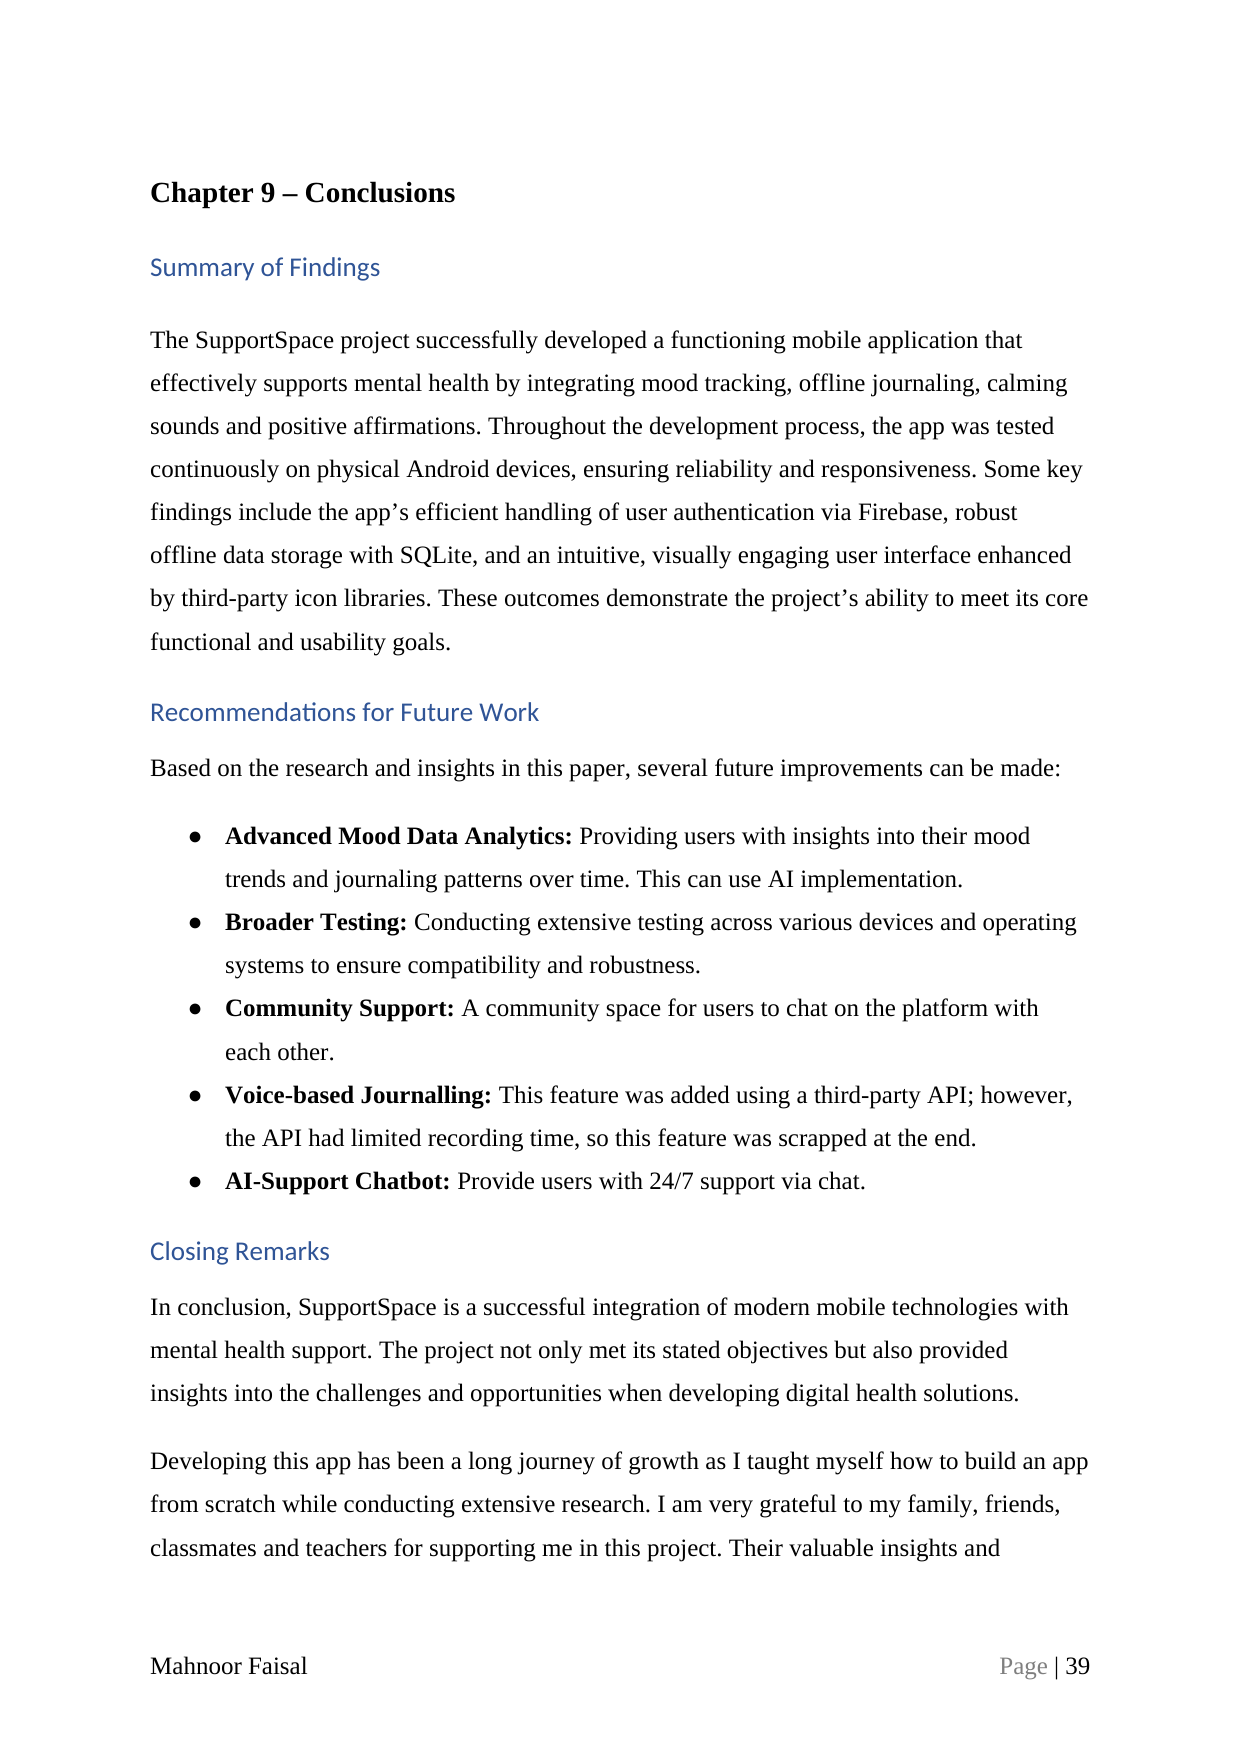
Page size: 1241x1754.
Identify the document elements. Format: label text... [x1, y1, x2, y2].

subtitle Chapter 9 – Conclusions [150, 175, 1090, 208]
list Voice-based Journalling: This feature was added using a third-party API; however, the API had limited recording time, so this feature was scrapped at the end. [187, 1080, 1090, 1152]
text Based on the research and insights in this paper, several future improvements can be made: [150, 753, 1090, 782]
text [150, 1446, 1090, 1561]
list Advanced Mood Data Analytics: Providing users with insights into their mood trends and journaling patterns over time. This can use AI implementation. [187, 821, 1090, 893]
text Summary of Findings [150, 250, 1090, 283]
text The SupportSpace project successfully developed a functioning mobile application that effectively supports mental health by integrating mood tracking, offline journaling, calming sounds and positive affirmations. Throughout the development process, the app was tested continuously on physical Android devices, ensuring reliability and responsiveness. Some key findings include the app’s efficient handling of user authentication via Firebase, robust offline data storage with SQLite, and an intuitive, visually engaging user interface enhanced by third-party icon libraries. These outcomes demonstrate the project’s ability to meet its core functional and usability goals. [150, 325, 1090, 655]
text In conclusion, SupportSpace is a successful integration of modern mobile technologies with mental health support. The project not only met its stated objectives but also provided insights into the challenges and opportunities when developing digital health solutions. [150, 1292, 1090, 1407]
subtitle Recommendations for Future Work [150, 695, 1090, 728]
list Broader Testing: Conducting extensive testing across various devices and operating systems to ensure compatibility and robustness. [187, 907, 1090, 979]
list Community Support: A community space for users to chat on the platform with each other. [187, 993, 1090, 1065]
subtitle Closing Remarks [150, 1234, 1090, 1267]
list AI-Support Chatbot: Provide users with 24/7 support via chat. [187, 1166, 1090, 1195]
